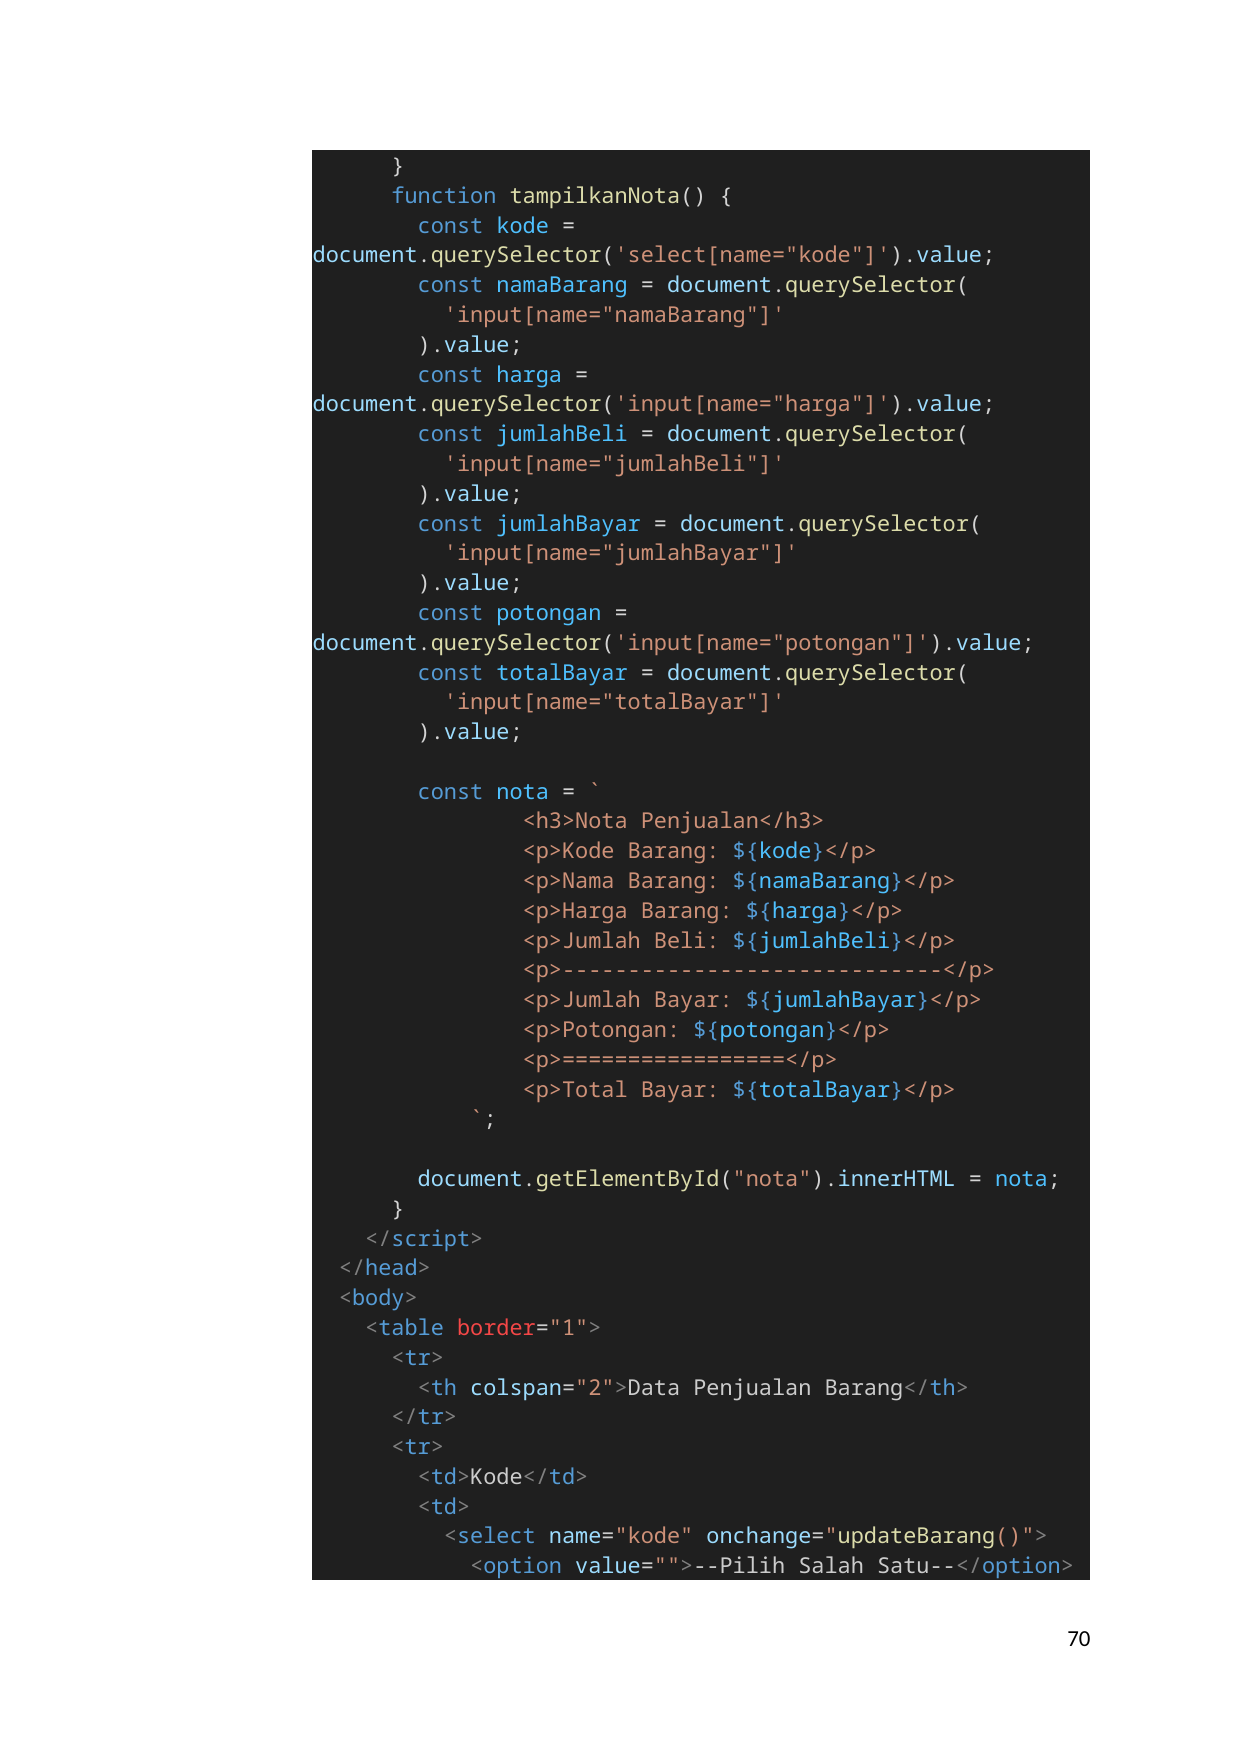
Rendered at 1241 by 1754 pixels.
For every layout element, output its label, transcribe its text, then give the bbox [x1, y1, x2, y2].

text <p>Harga Barang: ${harga}</p> [312, 895, 1090, 924]
text } [312, 1193, 1090, 1222]
text <p>Jumlah Beli: ${jumlahBeli}</p> [312, 924, 1090, 954]
text 'input[name="totalBayar"]' [312, 686, 1090, 716]
text <p>Jumlah Bayar: ${jumlahBayar}</p> [312, 984, 1090, 1014]
text <p>-----------------------------</p> [312, 954, 1090, 984]
text <body> [312, 1282, 1090, 1312]
text ).value; [312, 716, 1090, 746]
text <tr> [312, 1431, 1090, 1461]
text ).value; [312, 329, 1090, 358]
text 'input[name="namaBarang"]' [312, 299, 1090, 329]
text const kode = document.querySelector('select[name="kode"]').value; [312, 209, 1090, 269]
text `; [312, 1103, 1090, 1133]
text </script> [312, 1222, 1090, 1252]
text <th colspan="2">Data Penjualan Barang</th> [312, 1371, 1090, 1401]
text const potongan = document.querySelector('input[name="potongan"]').value; [312, 597, 1090, 656]
text function tampilkanNota() { [312, 180, 1090, 209]
text <p>=================</p> [312, 1044, 1090, 1073]
text <p>Total Bayar: ${totalBayar}</p> [312, 1073, 1090, 1103]
text 'input[name="jumlahBayar"]' [312, 537, 1090, 567]
text <p>Nama Barang: ${namaBarang}</p> [312, 865, 1090, 895]
text ).value; [312, 478, 1090, 507]
text <option value="">--Pilih Salah Satu--</option> [312, 1550, 1090, 1580]
text <h3>Nota Penjualan</h3> [312, 805, 1090, 835]
text </head> [312, 1252, 1090, 1282]
text <tr> [312, 1342, 1090, 1371]
text <td> [312, 1491, 1090, 1520]
text document.getElementById("nota").innerHTML = nota; [312, 1163, 1090, 1193]
text ).value; [312, 567, 1090, 597]
text const jumlahBayar = document.querySelector( [312, 507, 1090, 537]
text <p>Kode Barang: ${kode}</p> [312, 835, 1090, 865]
text <select name="kode" onchange="updateBarang()"> [312, 1520, 1090, 1550]
text const totalBayar = document.querySelector( [312, 656, 1090, 686]
text 'input[name="jumlahBeli"]' [312, 448, 1090, 478]
text } [312, 150, 1090, 180]
text <td>Kode</td> [312, 1461, 1090, 1491]
text const nota = ` [312, 776, 1090, 805]
text const harga = document.querySelector('input[name="harga"]').value; [312, 358, 1090, 418]
text </tr> [312, 1401, 1090, 1431]
text <p>Potongan: ${potongan}</p> [312, 1014, 1090, 1044]
text <table border="1"> [312, 1312, 1090, 1342]
text const namaBarang = document.querySelector( [312, 269, 1090, 299]
text const jumlahBeli = document.querySelector( [312, 418, 1090, 448]
